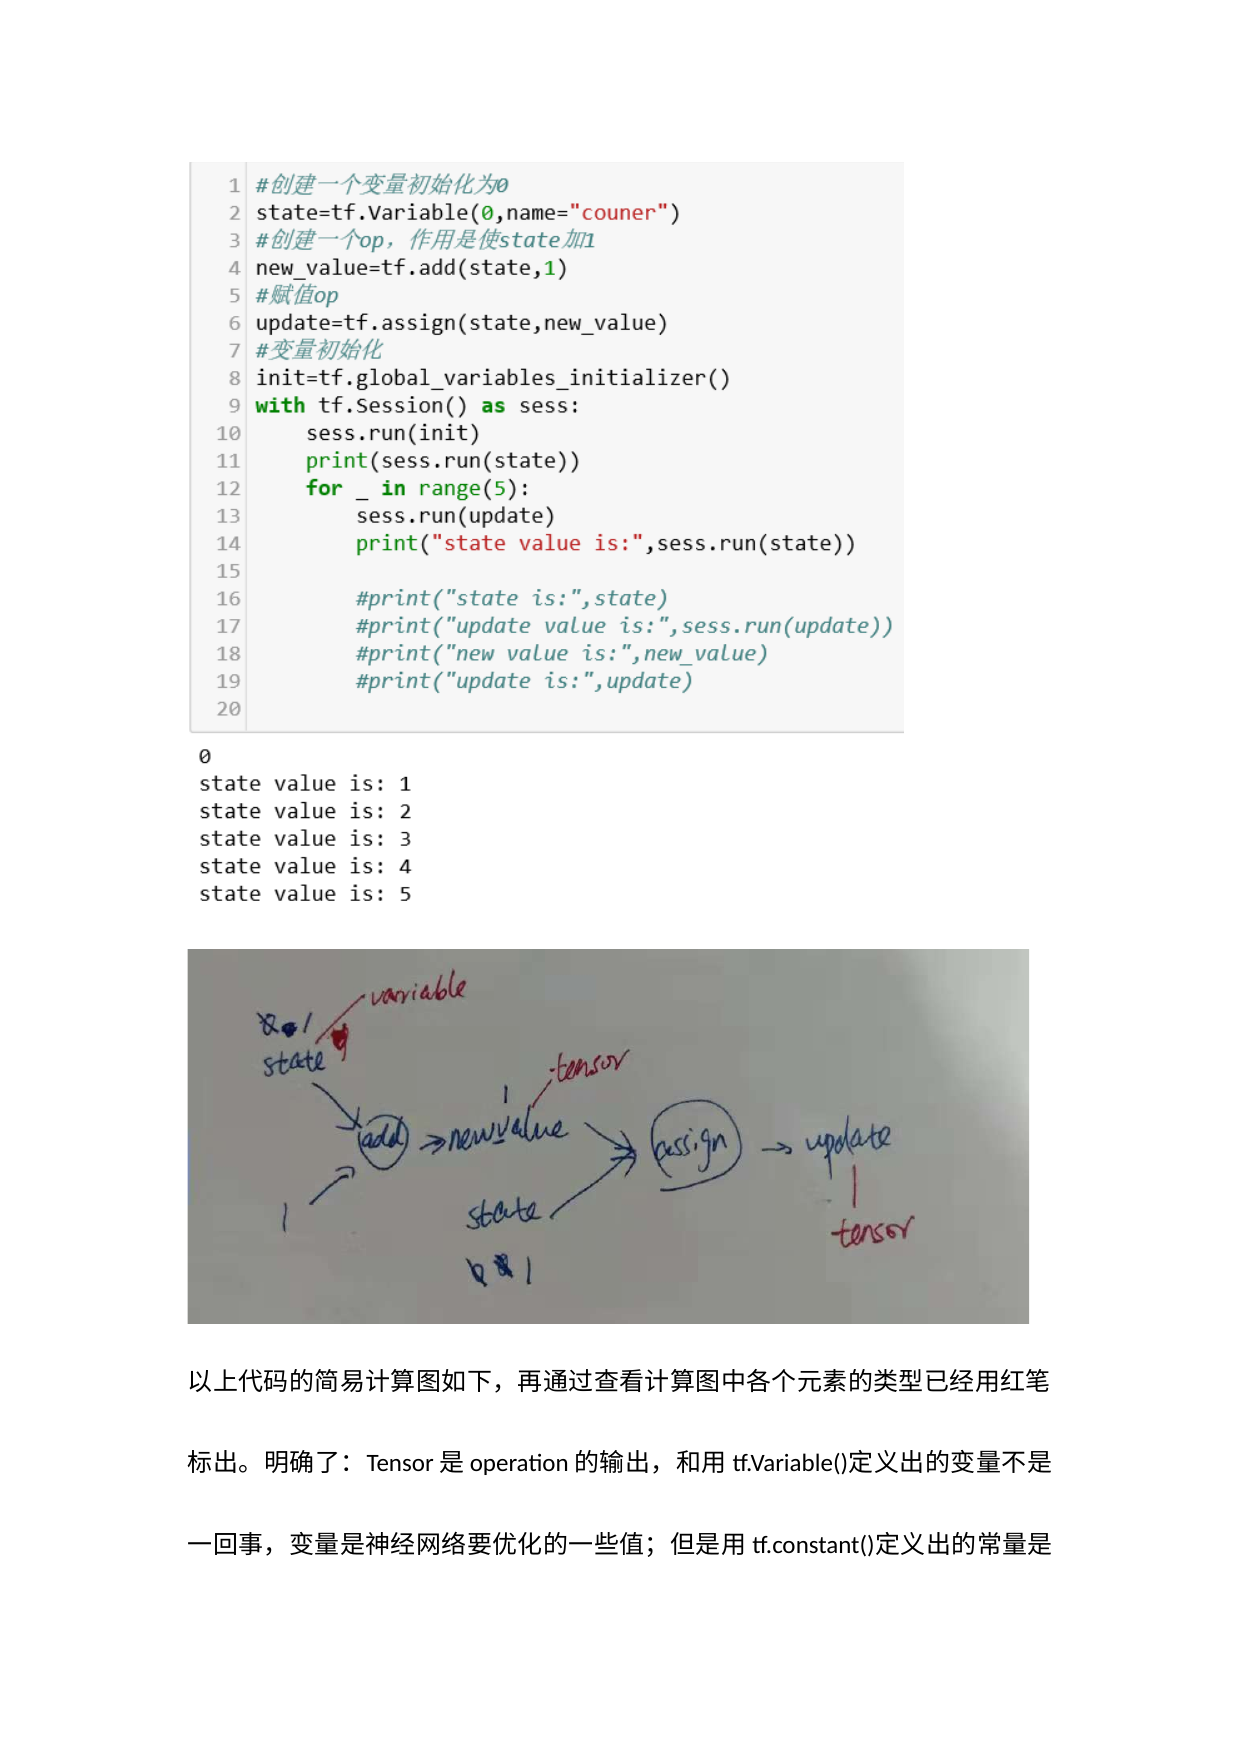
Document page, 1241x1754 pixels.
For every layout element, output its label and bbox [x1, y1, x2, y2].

text [187, 1347, 1053, 1575]
picture [187, 162, 904, 921]
picture [187, 949, 1030, 1324]
